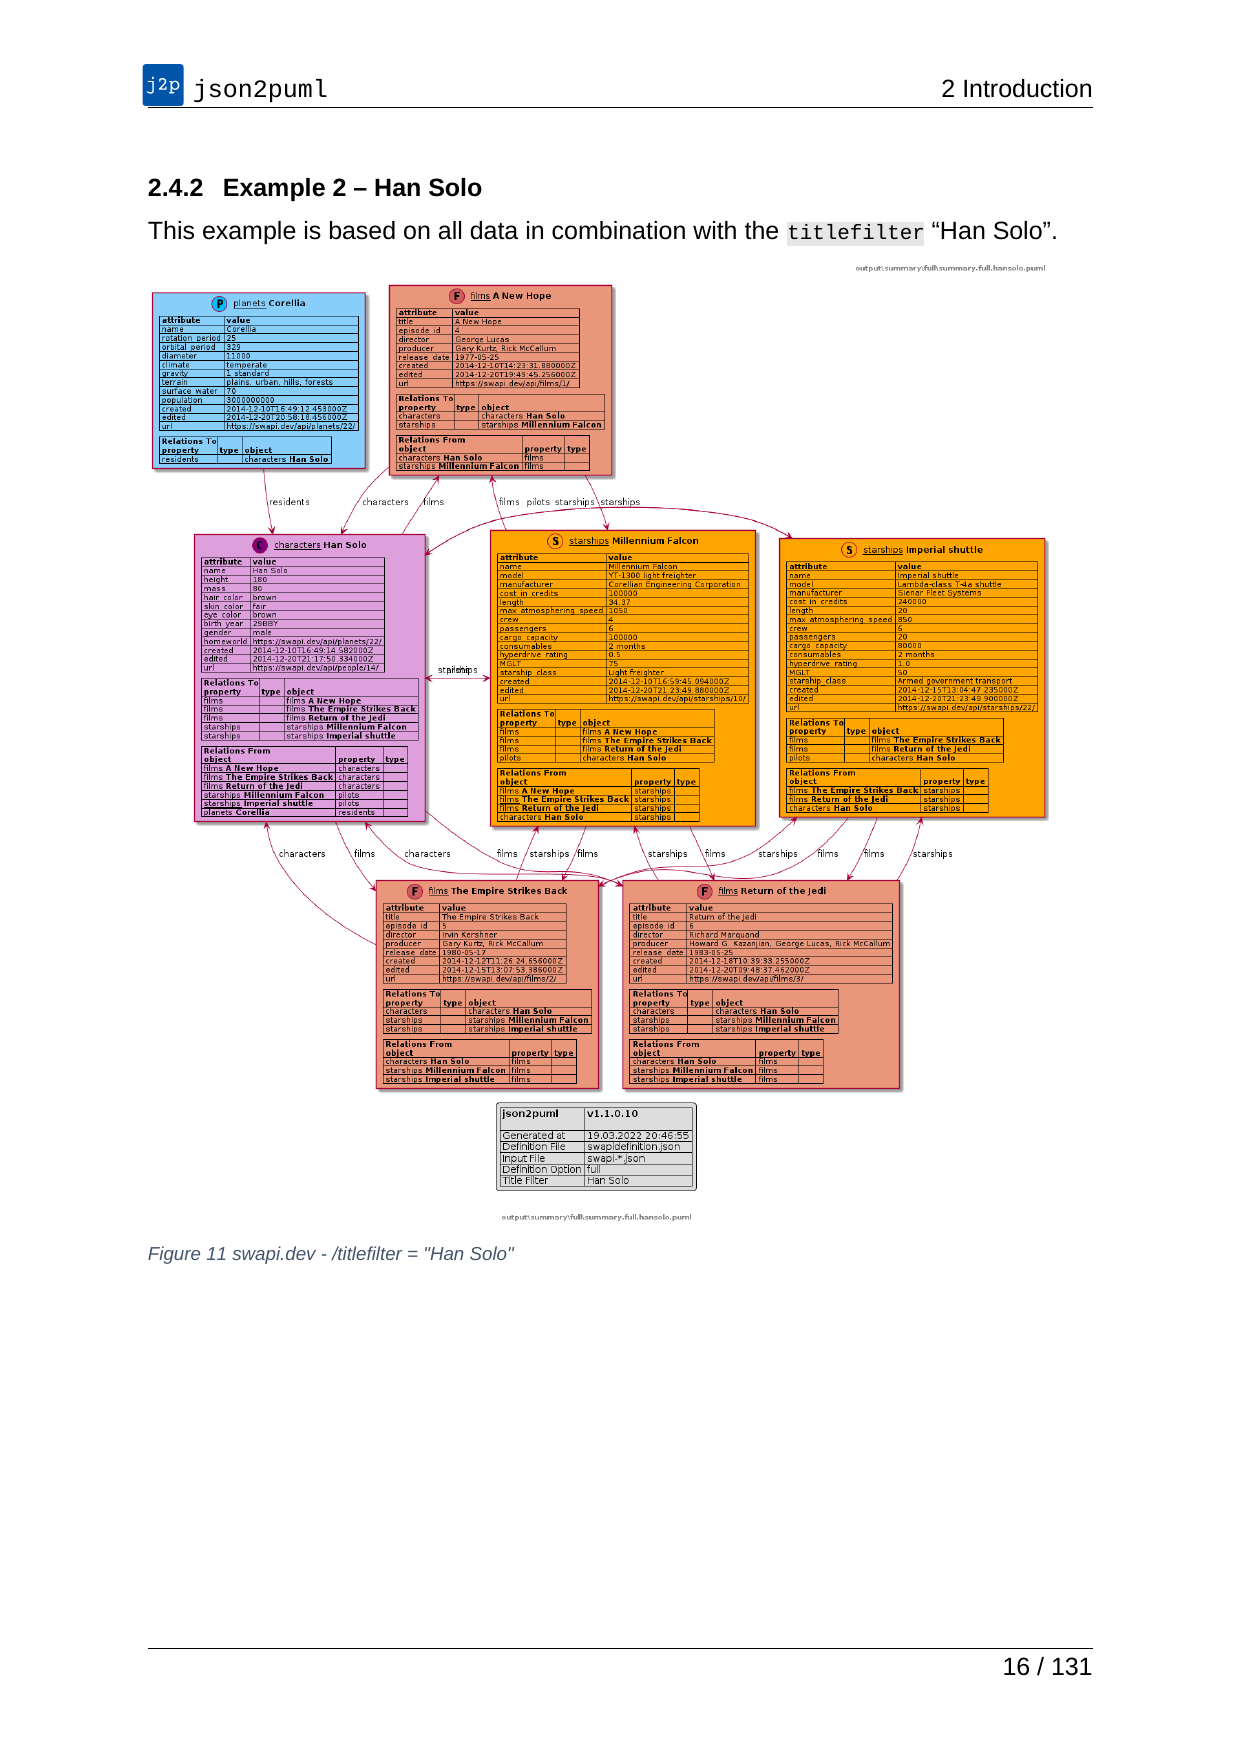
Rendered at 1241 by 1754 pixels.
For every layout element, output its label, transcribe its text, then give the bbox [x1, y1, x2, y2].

text Figure 11 swapi.dev - /titlefilter = "Han Solo" [148, 1243, 1093, 1264]
subtitle Example 2 – Han Solo [148, 173, 1093, 201]
picture [147, 264, 1053, 1224]
text This example is based on all data in combination with the titlefilter “Han Solo”. [148, 216, 1093, 246]
picture [142, 64, 184, 106]
